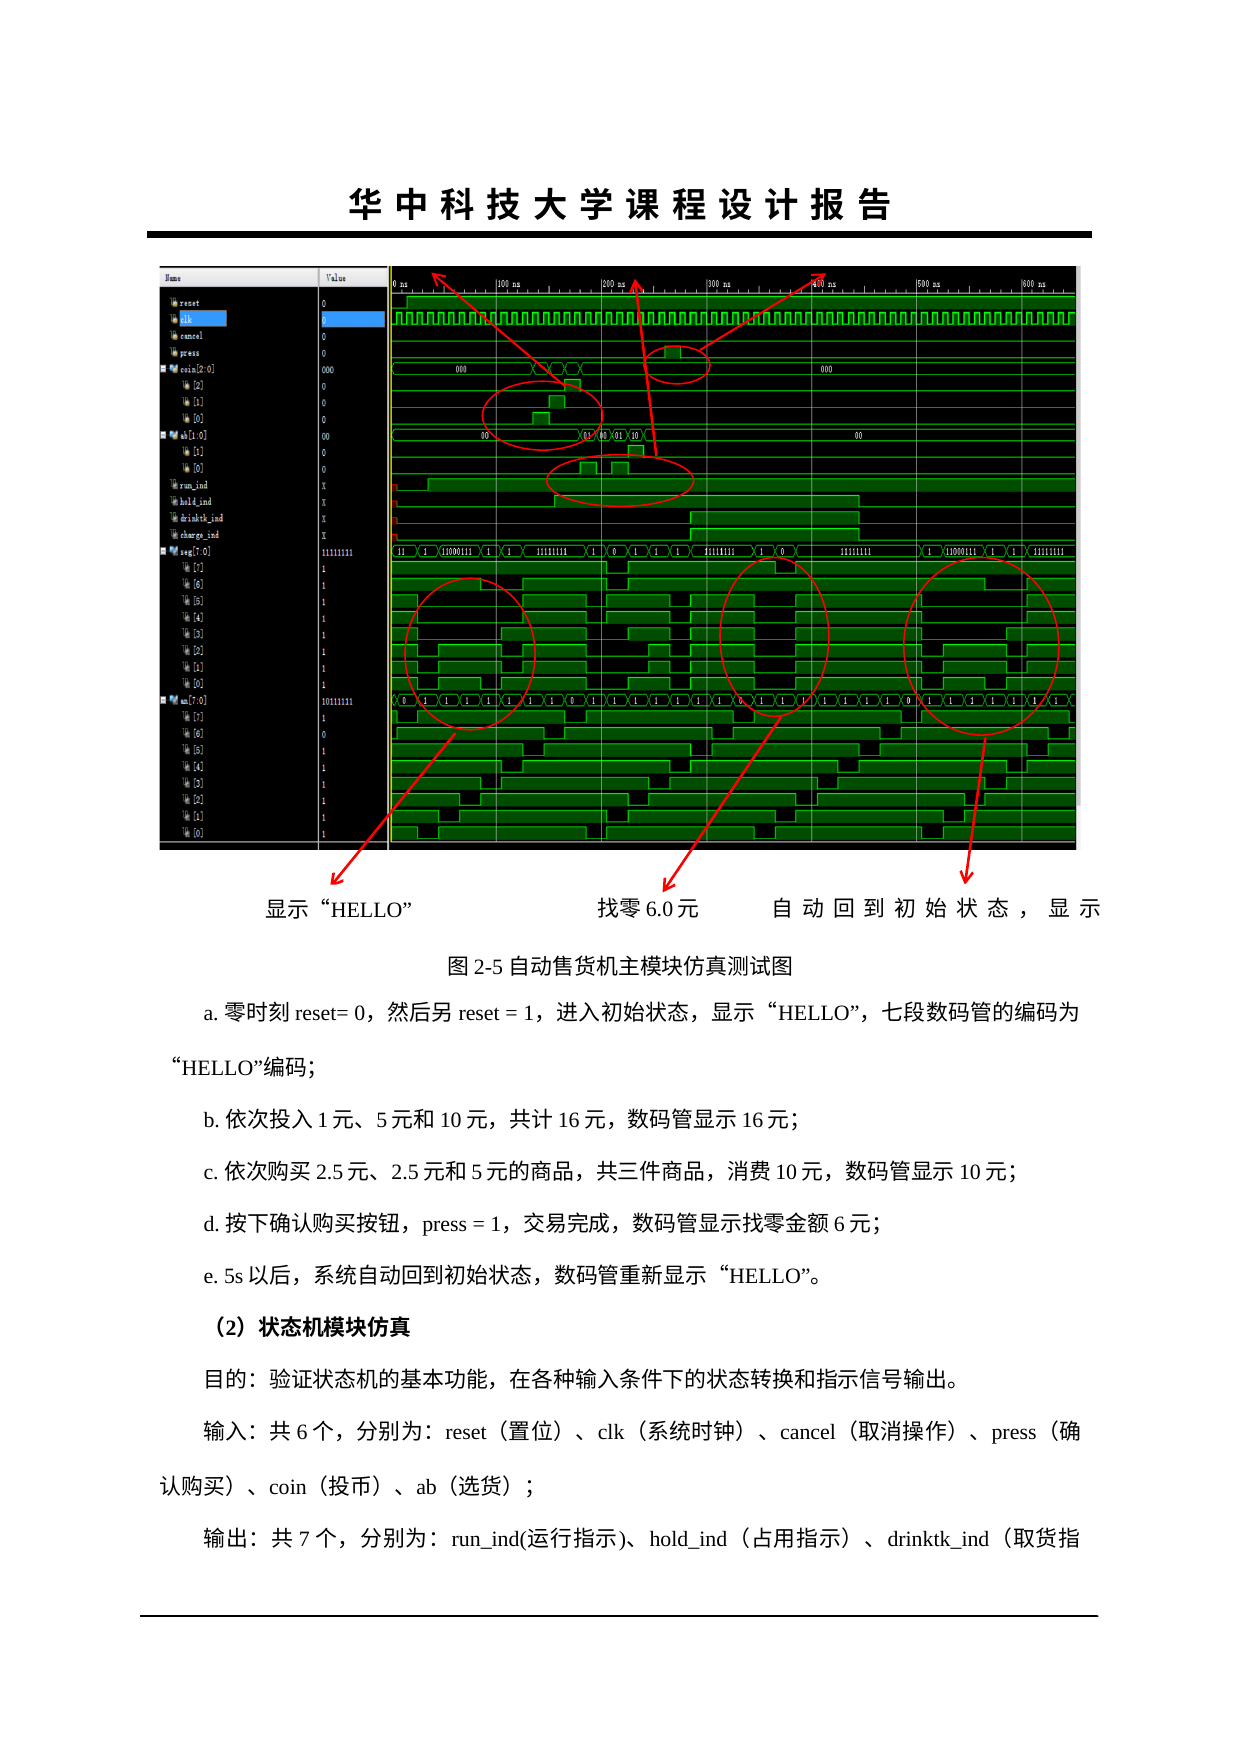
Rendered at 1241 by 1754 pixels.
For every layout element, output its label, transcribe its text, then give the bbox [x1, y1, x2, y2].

text 输入：共6个，分别为：reset（置位）、clk（系统时钟）、cancel（取消操作）、press（确认购买）、coin（投币）、ab（选货）； [159, 1408, 1081, 1507]
text 目的：验证状态机的基本功能，在各种输入条件下的状态转换和指示信号输出。 [159, 1356, 1081, 1400]
picture [721, 559, 828, 715]
text 图2-5 自动售货机主模块仿真测试图 [159, 949, 1081, 981]
text （2）状态机模块仿真 [159, 1304, 1081, 1348]
text b. 依次投入1元、5元和10元，共计16元，数码管显示16元； [159, 1096, 1081, 1140]
picture [159, 266, 1081, 850]
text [159, 1514, 1081, 1559]
text c. 依次购买2.5元、2.5元和5元的商品，共三件商品，消费10元，数码管显示10元； [159, 1148, 1081, 1192]
text a. 零时刻reset= 0，然后另reset = 1，进入初始状态，显示“HELLO”，七段数码管的编码为“HELLO”编码； [159, 989, 1081, 1088]
text e. 5s以后，系统自动回到初始状态，数码管重新显示“HELLO”。 [159, 1252, 1081, 1296]
text d. 按下确认购买按钮，press = 1，交易完成，数码管显示找零金额6元； [159, 1200, 1081, 1244]
